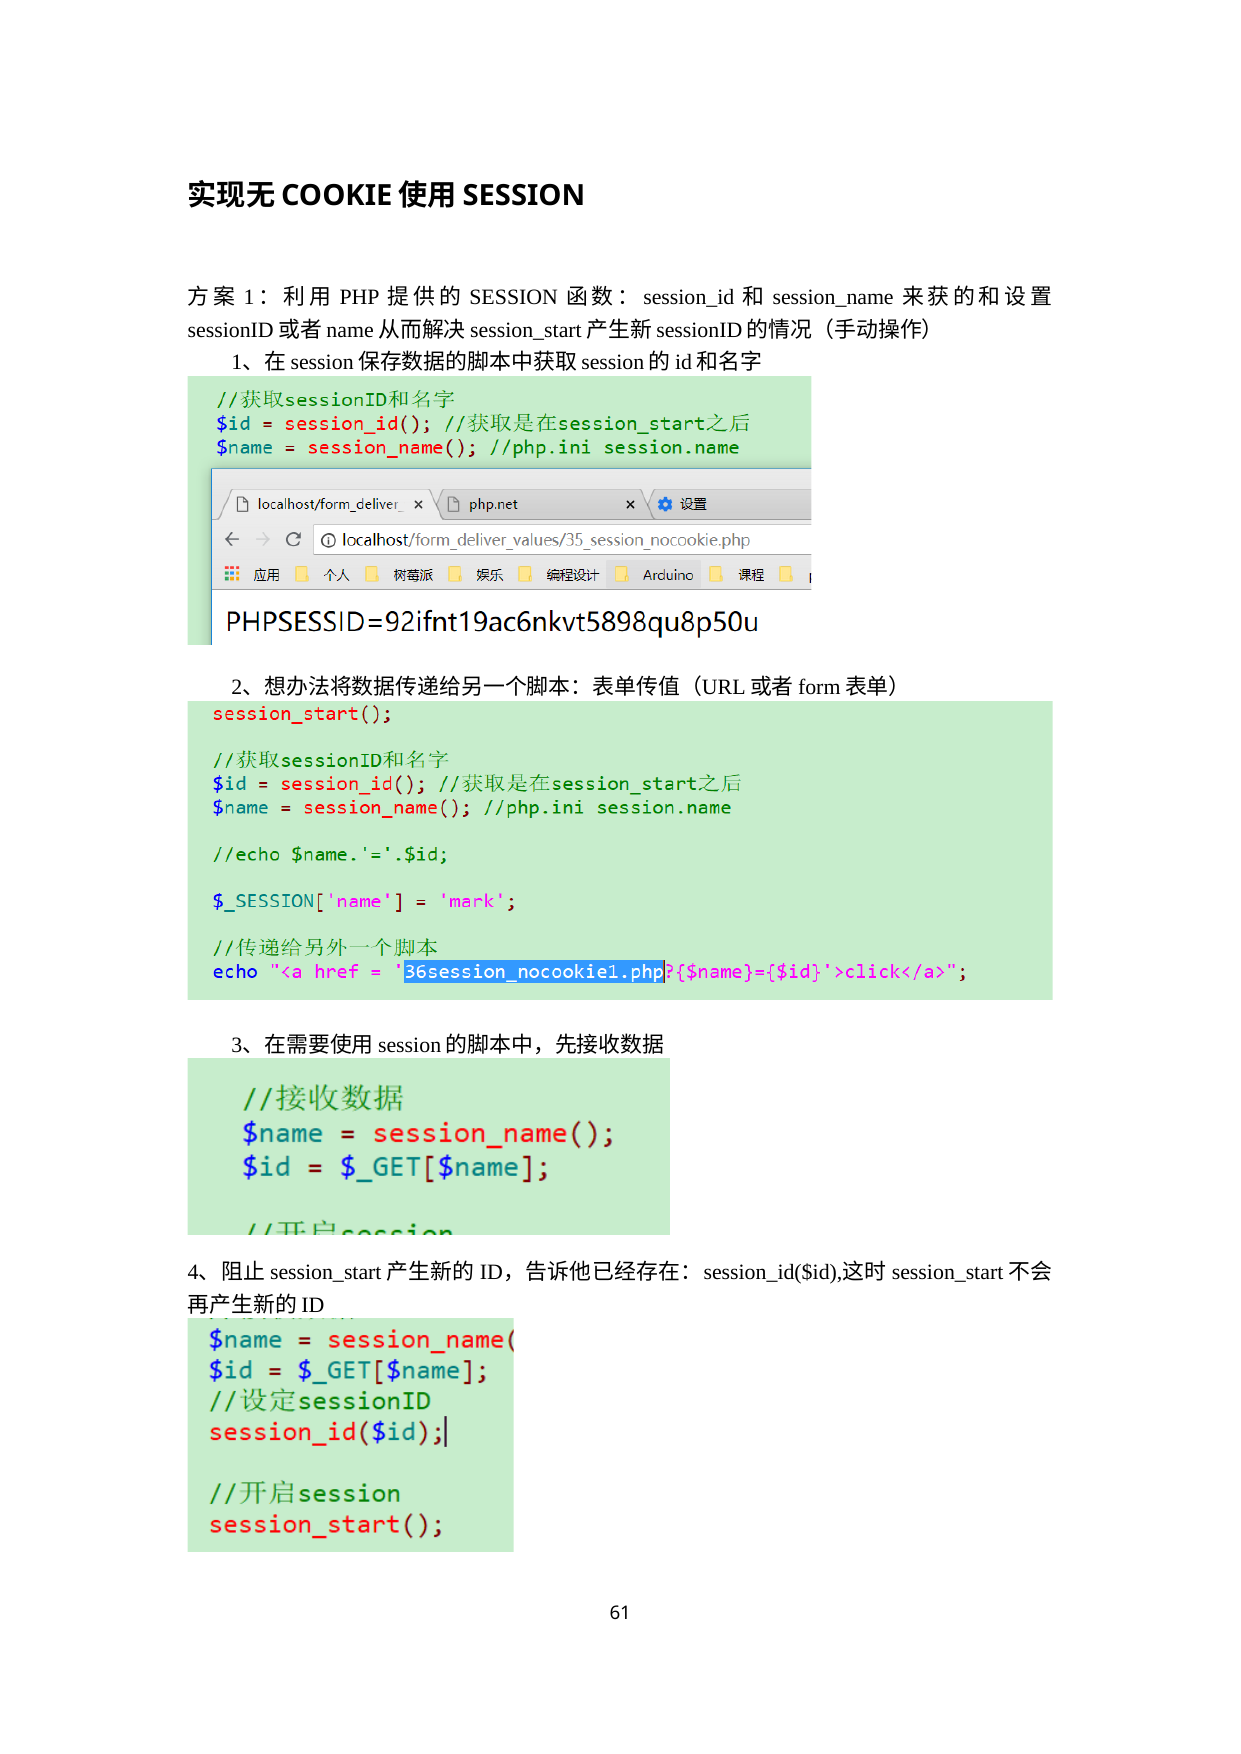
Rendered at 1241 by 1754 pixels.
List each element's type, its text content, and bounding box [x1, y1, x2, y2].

picture [187, 376, 812, 645]
text 4、阻止session_start产生新的ID，告诉他已经存在：session_id($id),这时session_start不会再产生新的ID [187, 1254, 1053, 1319]
picture [187, 1318, 514, 1552]
picture [187, 1058, 670, 1235]
text 方案1：利用PHP提供的SESSION函数：session_id和session_name来获的和设置sessionID或者name从而解决session_start产生新sessionID的情况（手动操作） [187, 279, 1053, 344]
text 2、想办法将数据传递给另一个脚本：表单传值（URL或者form表单） [187, 669, 1053, 701]
text 1、在session保存数据的脚本中获取session的id和名字 [187, 344, 1053, 376]
picture [187, 701, 1053, 1000]
text 3、在需要使用session的脚本中，先接收数据 [187, 1026, 1053, 1059]
subtitle 实现无COOKIE使用SESSION [187, 160, 1053, 225]
